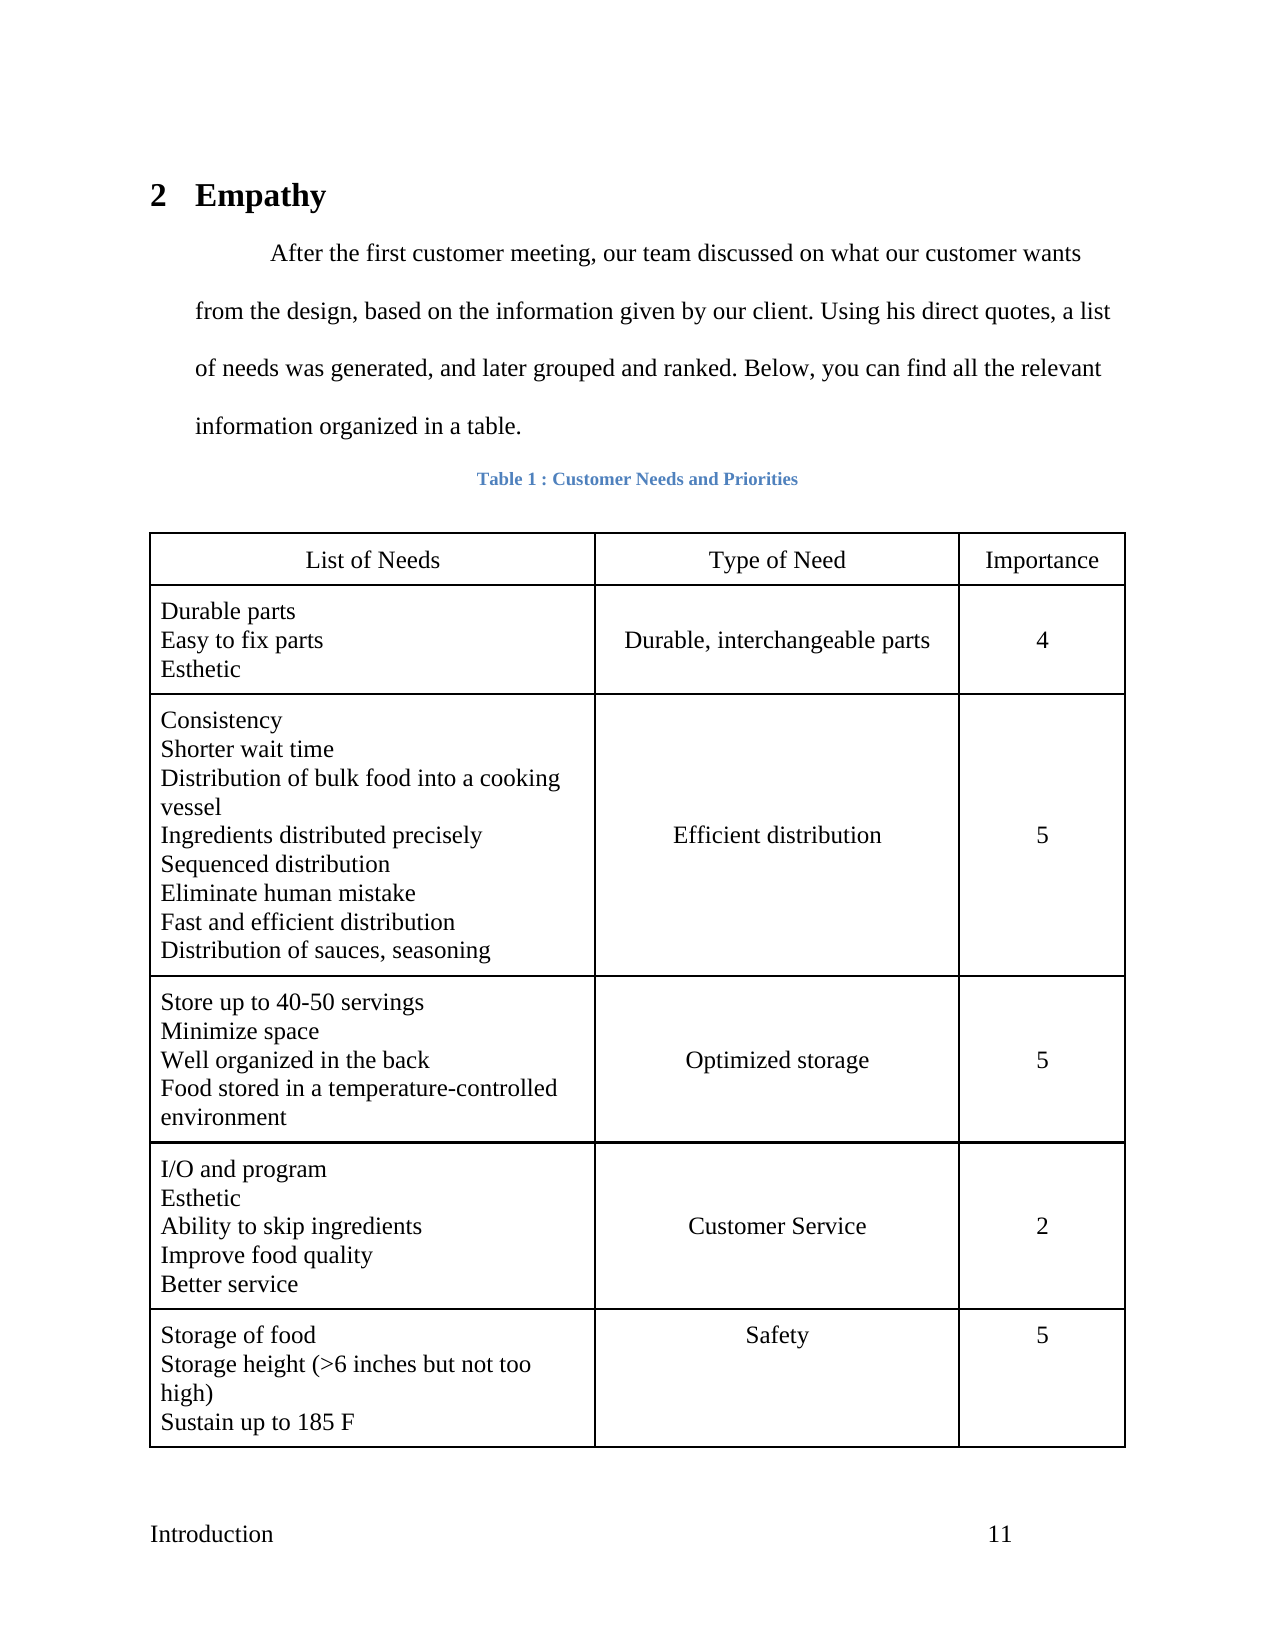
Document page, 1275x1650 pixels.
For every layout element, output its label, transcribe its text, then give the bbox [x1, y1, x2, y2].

table_header Importance [960, 534, 1124, 584]
table_cell Consistency Shorter wait time Distribution of bulk food into a cooking vessel Ingredients distributed precisely Sequenced distribution Eliminate human mistake Fast and efficient distribution Distribution of sauces, seasoning [151, 695, 594, 975]
table_cell Efficient distribution [596, 695, 958, 975]
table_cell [151, 1310, 594, 1446]
table_header List of Needs [151, 534, 594, 584]
table_cell Durable, interchangeable parts [596, 586, 958, 693]
table_cell Store up to 40-50 servings Minimize space Well organized in the back Food stored in a temperature-controlled environment [151, 977, 594, 1141]
text After the first customer meeting, our team discussed on what our customer wants from the design, based on the information given by our client. Using his direct quotes, a list of needs was generated, and later grouped and ranked. Below, you can find all the relevant information organized in a table. [195, 238, 1125, 439]
table_cell I/O and program Esthetic Ability to skip ingredients Improve food quality Better service [151, 1144, 594, 1308]
table_cell 2 [960, 1144, 1124, 1308]
text Table 1 : Customer Needs and Priorities [150, 468, 1125, 490]
table_cell Optimized storage [596, 977, 958, 1141]
table_cell Customer Service [596, 1144, 958, 1308]
table_cell Durable parts Easy to fix parts Esthetic [151, 586, 594, 693]
table_header Type of Need [596, 534, 958, 584]
table_cell 4 [960, 586, 1124, 693]
table_cell Safety [596, 1310, 958, 1446]
table_cell 5 [960, 1310, 1124, 1446]
table_cell 5 [960, 977, 1124, 1141]
subtitle Empathy [150, 175, 1125, 213]
table_cell 5 [960, 695, 1124, 975]
